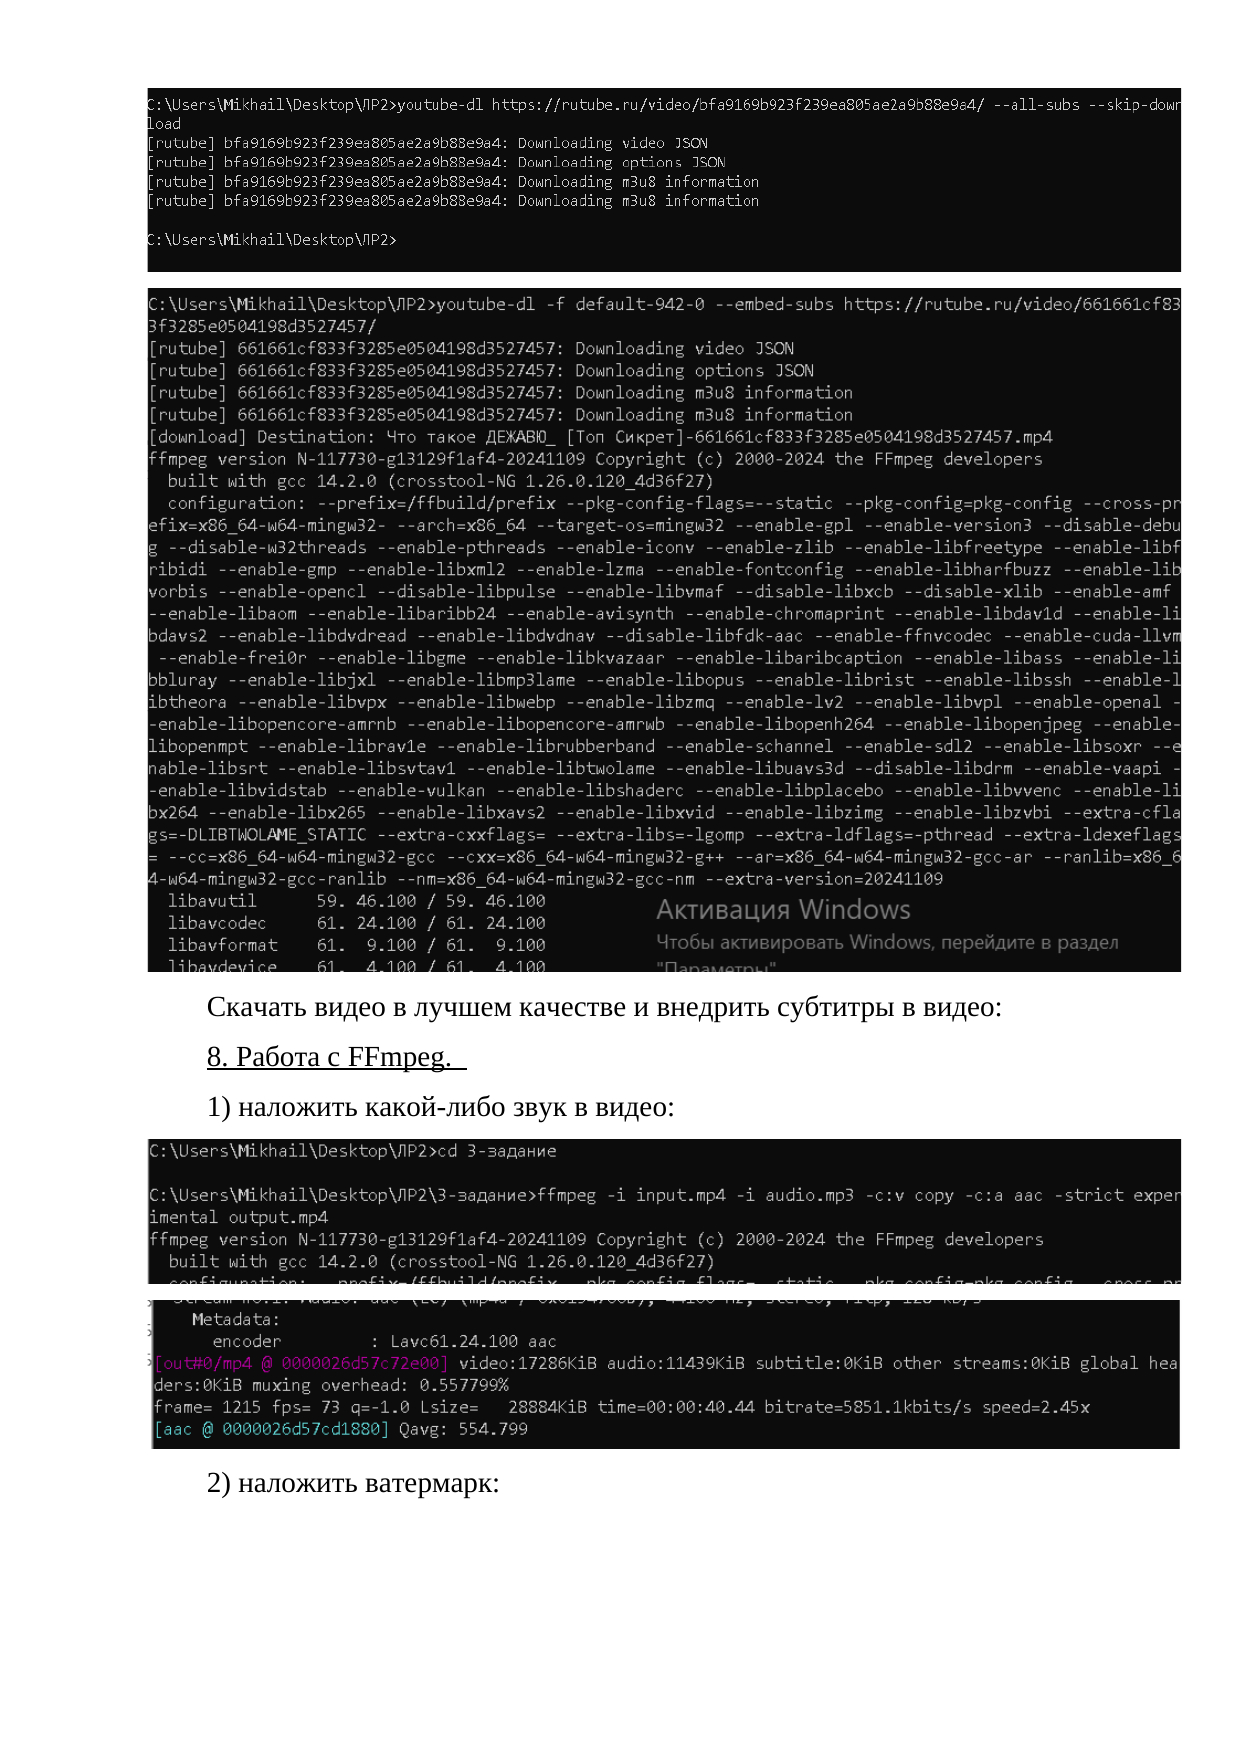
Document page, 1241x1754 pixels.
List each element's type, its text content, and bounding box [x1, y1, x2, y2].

picture [147, 88, 1182, 272]
text 8. Работа с FFmpeg. [207, 1039, 1181, 1073]
picture [147, 1300, 1182, 1449]
text Скачать видео в лучшем качестве и внедрить субтитры в видео: [207, 989, 1181, 1022]
text 2) наложить ватермарк: [207, 1465, 1181, 1498]
picture [147, 1139, 1182, 1284]
picture [147, 288, 1182, 972]
text 1) наложить какой-либо звук в видео: [207, 1089, 1181, 1123]
